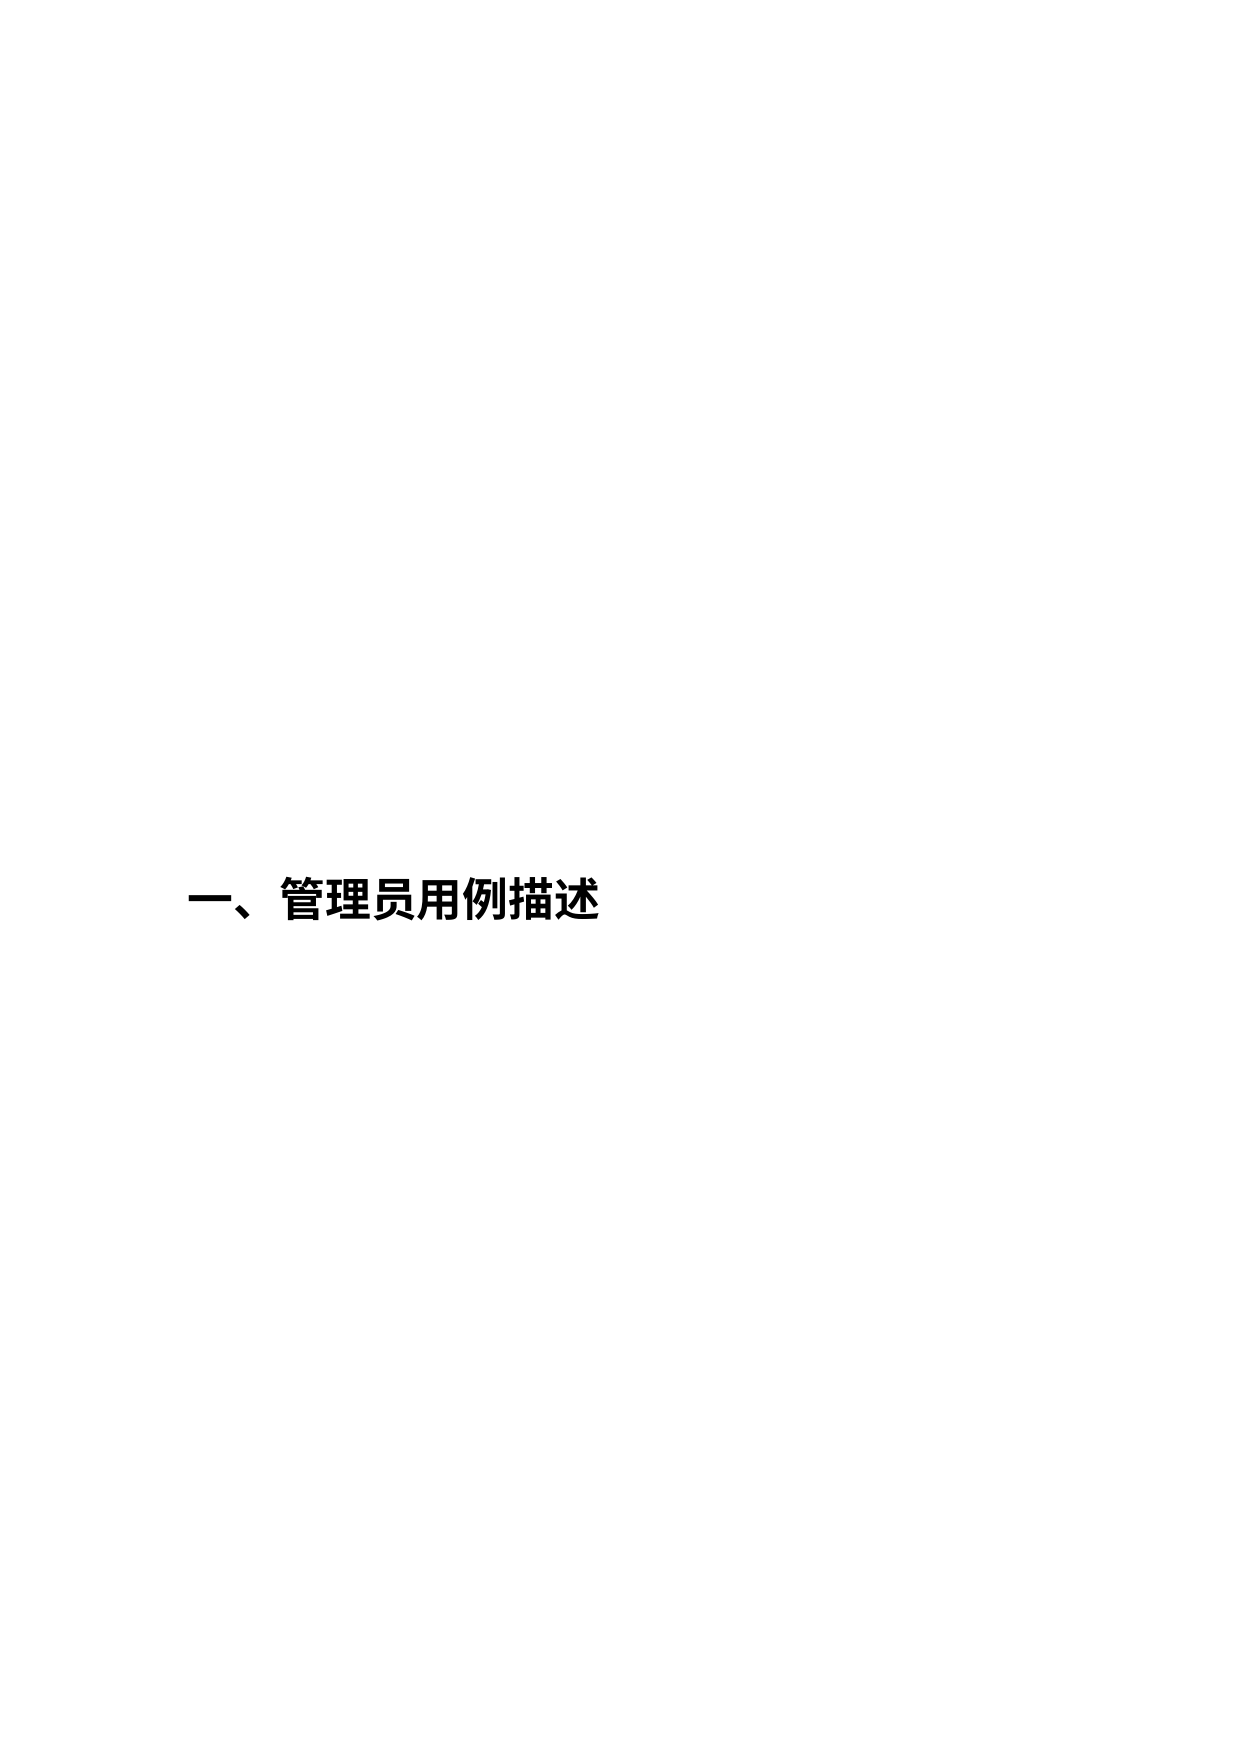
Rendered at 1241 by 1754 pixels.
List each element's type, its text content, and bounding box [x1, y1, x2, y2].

subtitle 管理员用例描述 [187, 847, 1053, 945]
